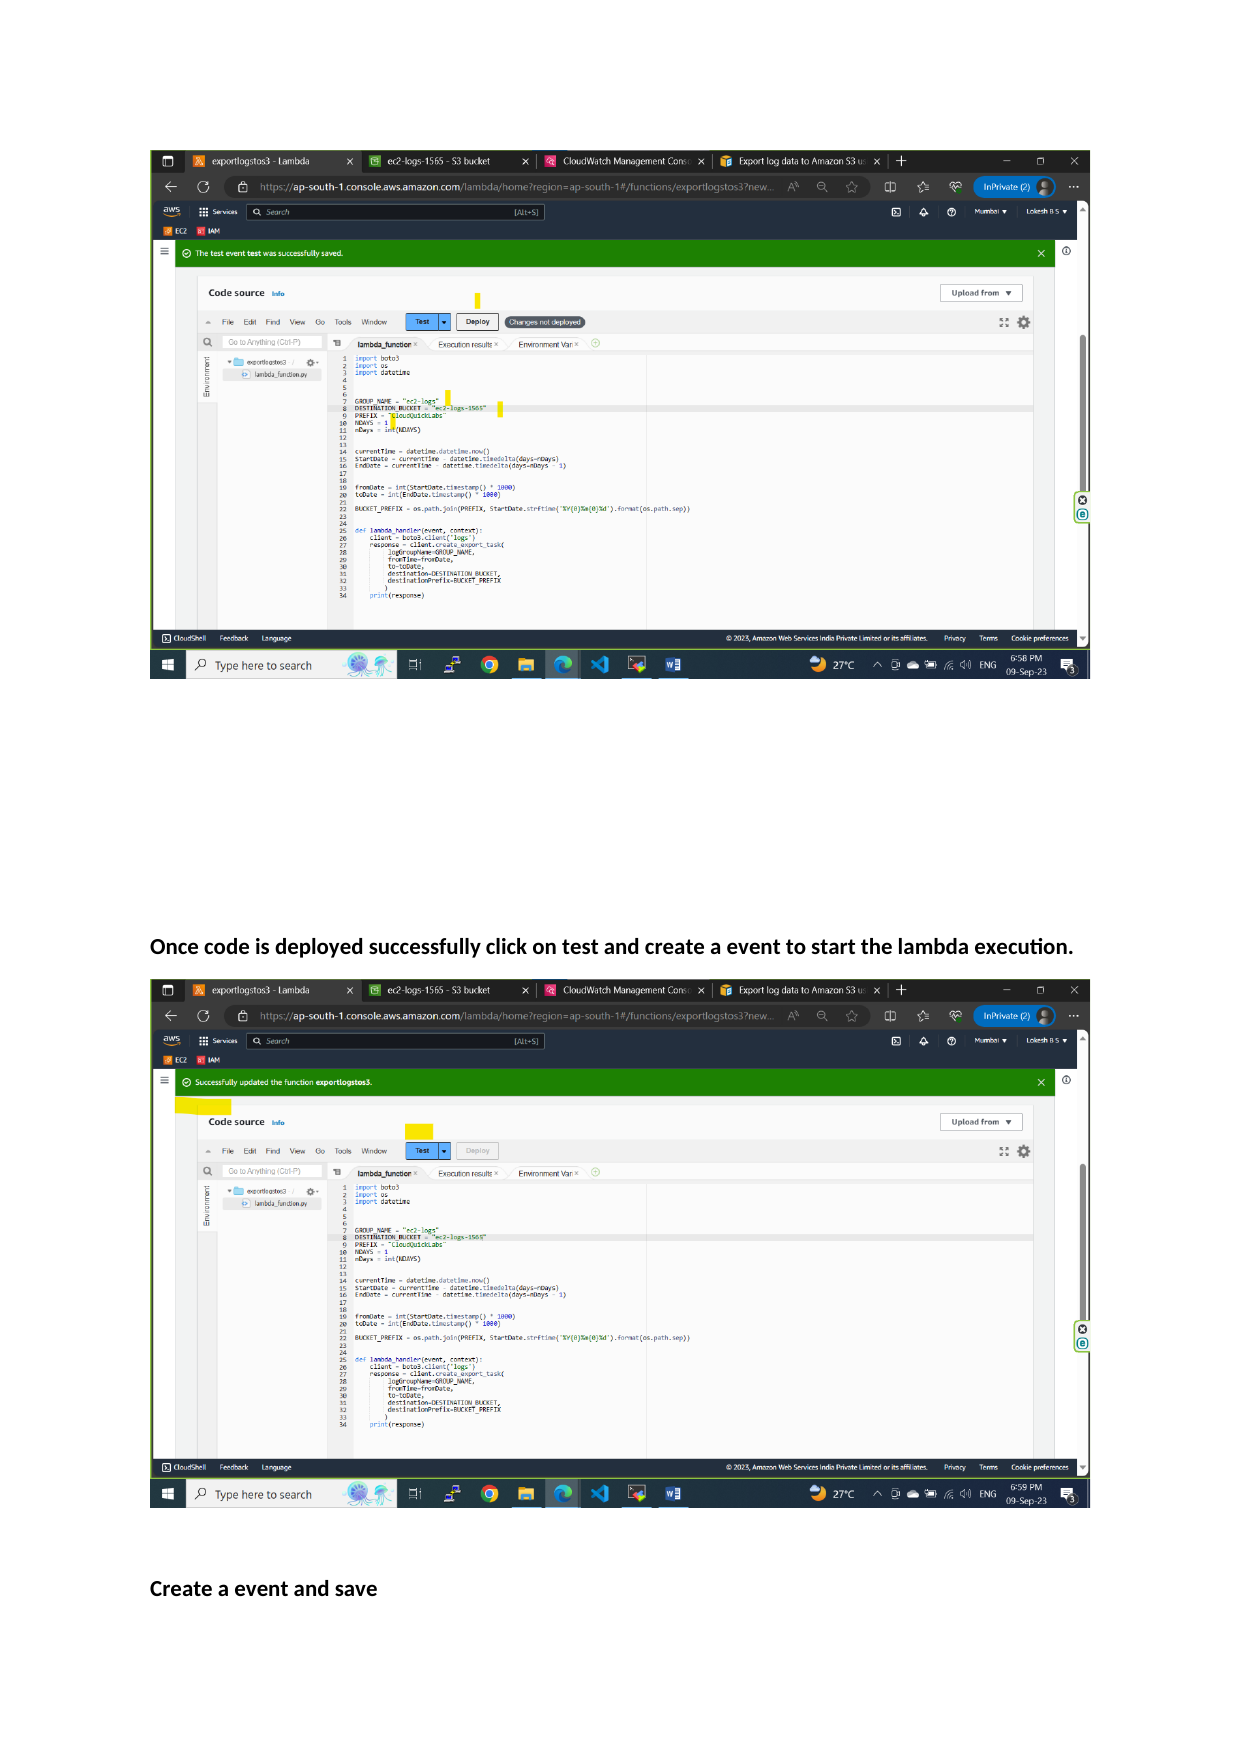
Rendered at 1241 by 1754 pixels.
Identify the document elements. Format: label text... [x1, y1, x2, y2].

picture [150, 150, 1091, 679]
text Once code is deployed successfully click on test and create a event to start the lambda execution. [150, 932, 1090, 960]
picture [150, 979, 1091, 1508]
text Create a event and save [150, 1574, 1090, 1602]
